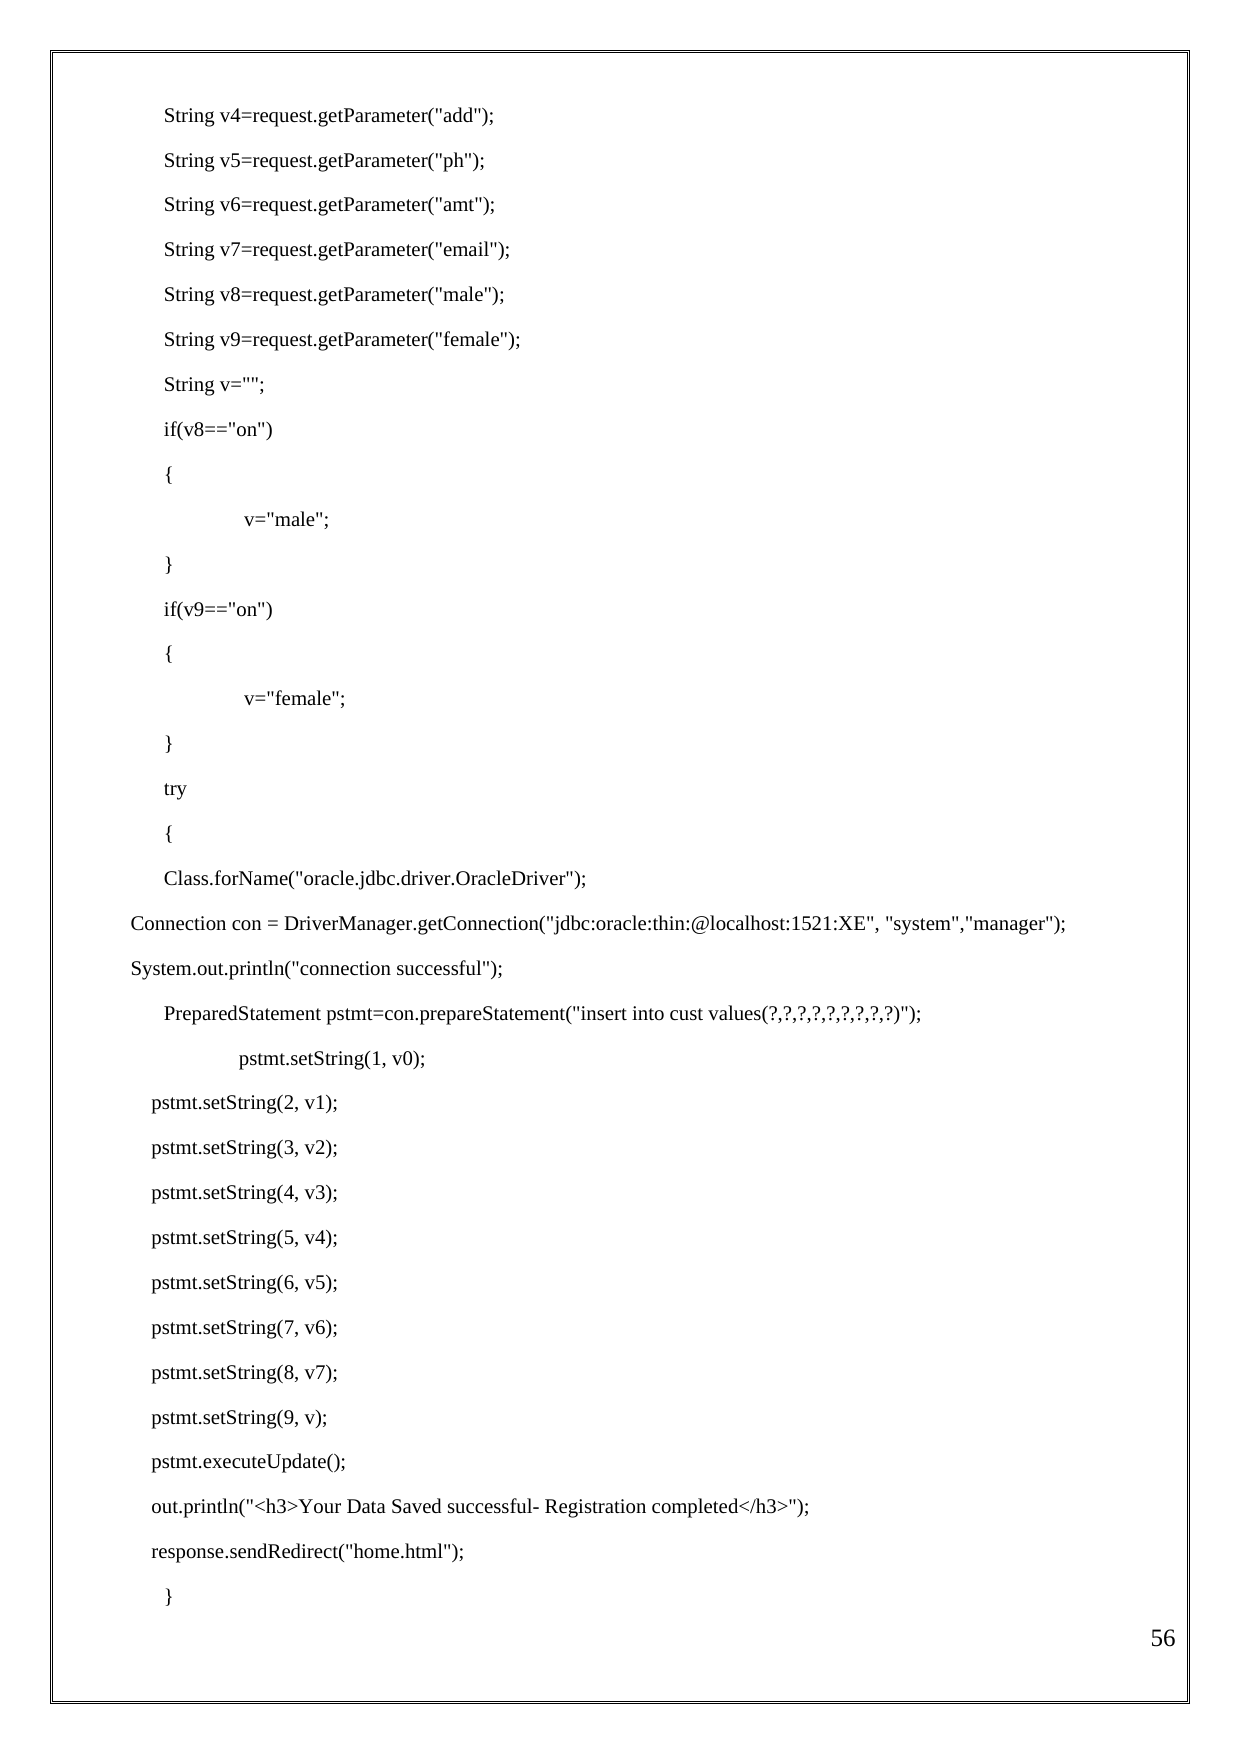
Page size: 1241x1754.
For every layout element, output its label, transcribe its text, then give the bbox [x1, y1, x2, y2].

text out.println("<h3>Your Data Saved successful- Registration completed</h3>"); [89, 1494, 1175, 1518]
text Connection con = DriverManager.getConnection("jdbc:oracle:thin:@localhost:1521:XE", "system","manager"); [89, 911, 1175, 935]
text v="male"; [89, 507, 1175, 531]
text pstmt.setString(5, v4); [89, 1225, 1175, 1249]
text String v4=request.getParameter("add"); [89, 103, 1175, 127]
text if(v9=="on") [89, 596, 1175, 621]
text String v8=request.getParameter("male"); [89, 282, 1175, 306]
text response.sendRedirect("home.html"); [89, 1539, 1175, 1563]
text Class.forName("oracle.jdbc.driver.OracleDriver"); [89, 866, 1175, 890]
text { [89, 821, 1175, 845]
text if(v8=="on") [89, 417, 1175, 441]
text String v6=request.getParameter("amt"); [89, 192, 1175, 216]
text { [89, 462, 1175, 486]
text pstmt.executeUpdate(); [89, 1449, 1175, 1473]
text String v=""; [89, 372, 1175, 396]
text try [89, 776, 1175, 800]
text System.out.println("connection successful"); [89, 956, 1175, 980]
text } [89, 552, 1175, 576]
text pstmt.setString(9, v); [89, 1404, 1175, 1429]
text pstmt.setString(8, v7); [89, 1360, 1175, 1384]
text } [89, 1584, 1175, 1608]
text { [89, 641, 1175, 665]
text String v5=request.getParameter("ph"); [89, 147, 1175, 172]
text pstmt.setString(4, v3); [89, 1180, 1175, 1204]
text pstmt.setString(3, v2); [89, 1135, 1175, 1159]
text } [89, 731, 1175, 755]
text PreparedStatement pstmt=con.prepareStatement("insert into cust values(?,?,?,?,?,?,?,?,?)"); [89, 1001, 1175, 1024]
text String v9=request.getParameter("female"); [89, 327, 1175, 351]
text v="female"; [89, 686, 1175, 710]
text pstmt.setString(6, v5); [89, 1270, 1175, 1294]
text pstmt.setString(1, v0); [89, 1045, 1175, 1069]
text pstmt.setString(2, v1); [89, 1090, 1175, 1114]
text pstmt.setString(7, v6); [89, 1315, 1175, 1339]
text String v7=request.getParameter("email"); [89, 237, 1175, 261]
